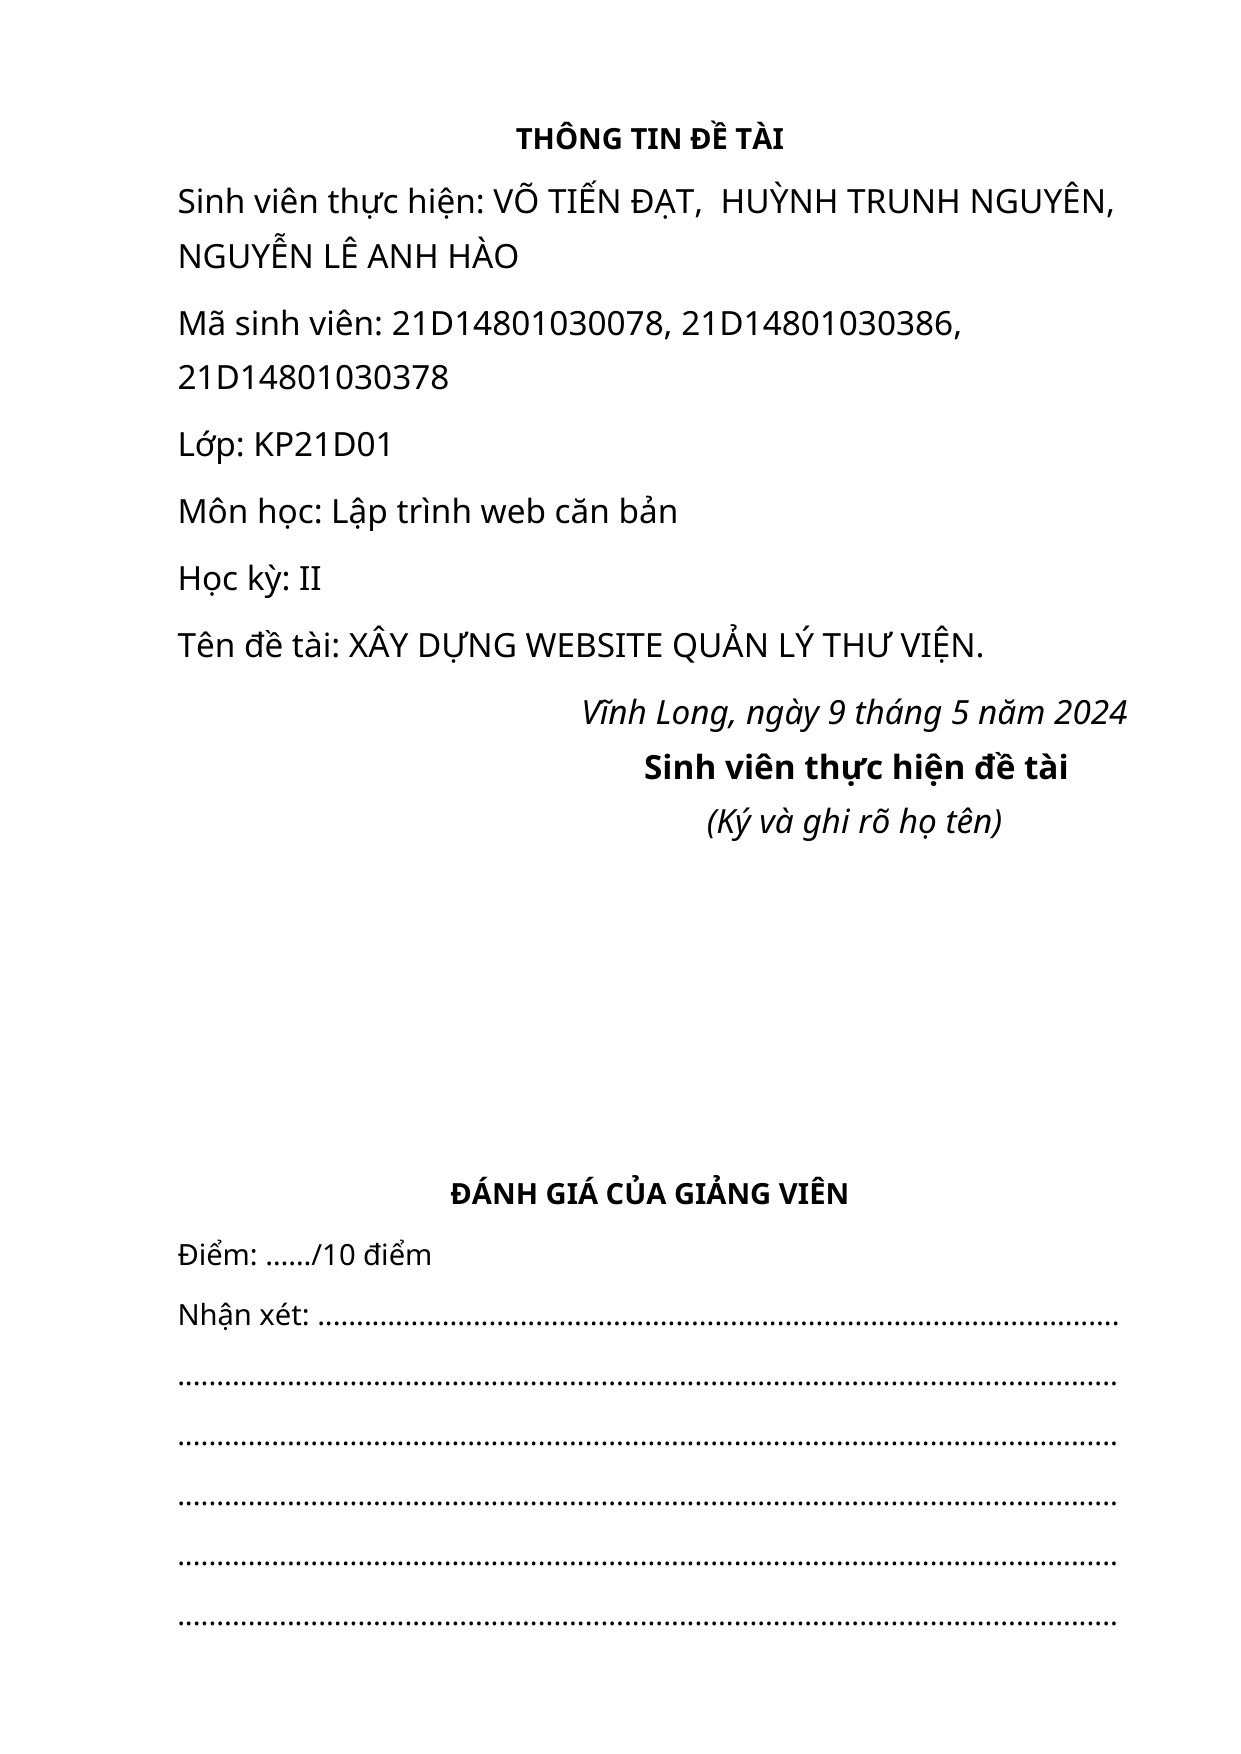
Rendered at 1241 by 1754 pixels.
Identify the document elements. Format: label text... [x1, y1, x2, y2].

text ĐÁNH GIÁ CỦA GIẢNG VIÊN [177, 1174, 1122, 1213]
text (Ký và ghi rõ họ tên) [177, 798, 1122, 843]
text Lớp: KP21D01 [177, 421, 1122, 467]
text THÔNG TIN ĐỀ TÀI [177, 118, 1122, 158]
text Môn học: Lập trình web căn bản [177, 488, 1122, 533]
text Sinh viên thực hiện đề tài [177, 743, 1122, 789]
text Điểm: ……/10 điểm [177, 1234, 1122, 1273]
text Tên đề tài: XÂY DỰNG WEBSITE QUẢN LÝ THƯ VIỆN. [177, 622, 1122, 667]
text Sinh viên thực hiện: VÕ TIẾN ĐẠT, HUỲNH TRUNH NGUYÊN, NGUYỄN LÊ ANH HÀO [177, 178, 1122, 278]
text Nhận xét: [177, 1294, 1122, 1333]
text Mã sinh viên: 21D14801030078, 21D14801030386, 21D14801030378 [177, 300, 1122, 399]
text Vĩnh Long, ngày 9 tháng 5 năm 2024 [177, 689, 1122, 734]
text Học kỳ: II [177, 555, 1122, 601]
